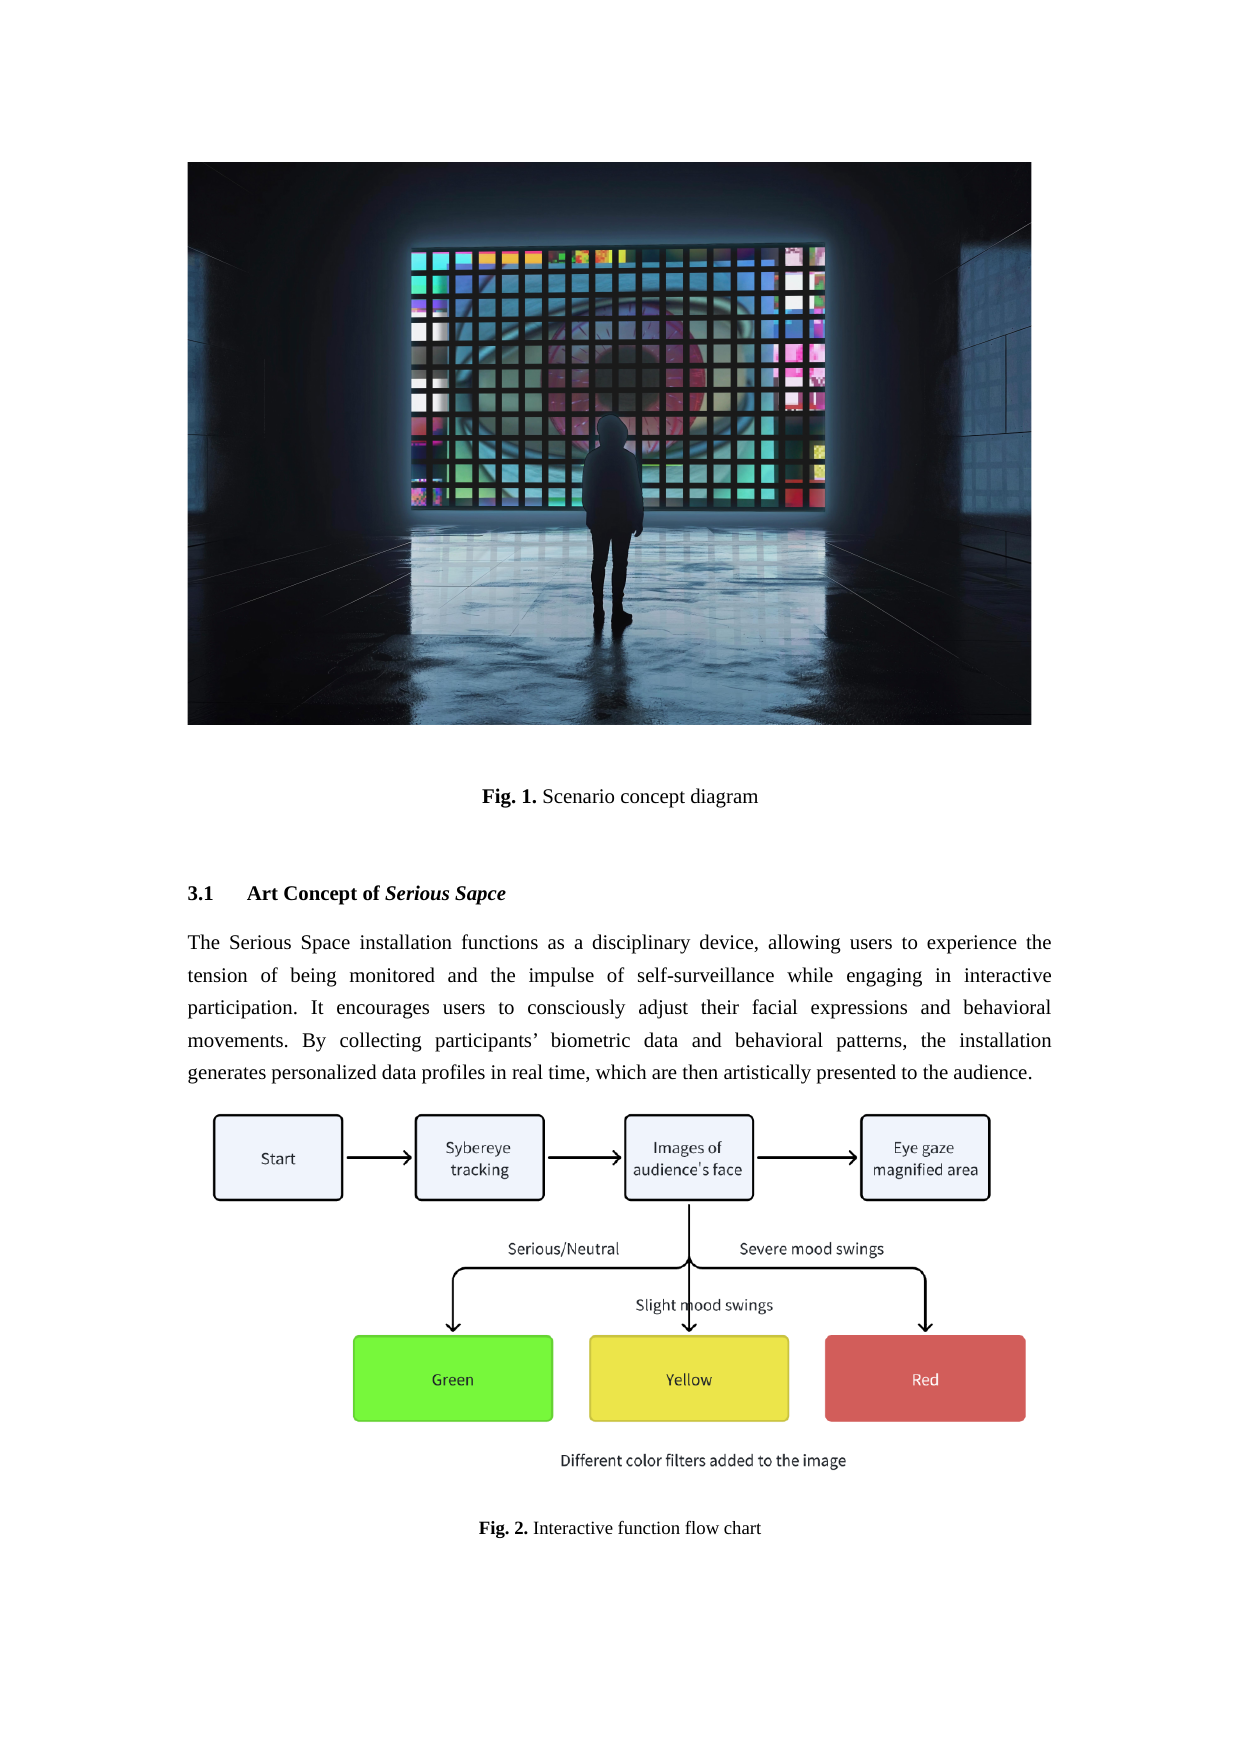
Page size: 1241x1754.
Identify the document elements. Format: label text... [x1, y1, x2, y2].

picture [187, 1088, 1052, 1496]
text Fig. 2. Interactive function flow chart [187, 1511, 1053, 1544]
text Fig. 1. Scenario concept diagram [187, 779, 1053, 812]
picture [187, 162, 1032, 725]
subtitle Art Concept of Serious Sapce [187, 877, 1053, 909]
text The Serious Space installation functions as a disciplinary device, allowing users to experience the tension of being monitored and the impulse of self-surveillance while engaging in interactive participation. It encourages users to consciously adjust their facial expressions and behavioral movements. By collecting participants’ biometric data and behavioral patterns, the installation generates personalized data profiles in real time, which are then artistically presented to the audience. [187, 926, 1053, 1089]
